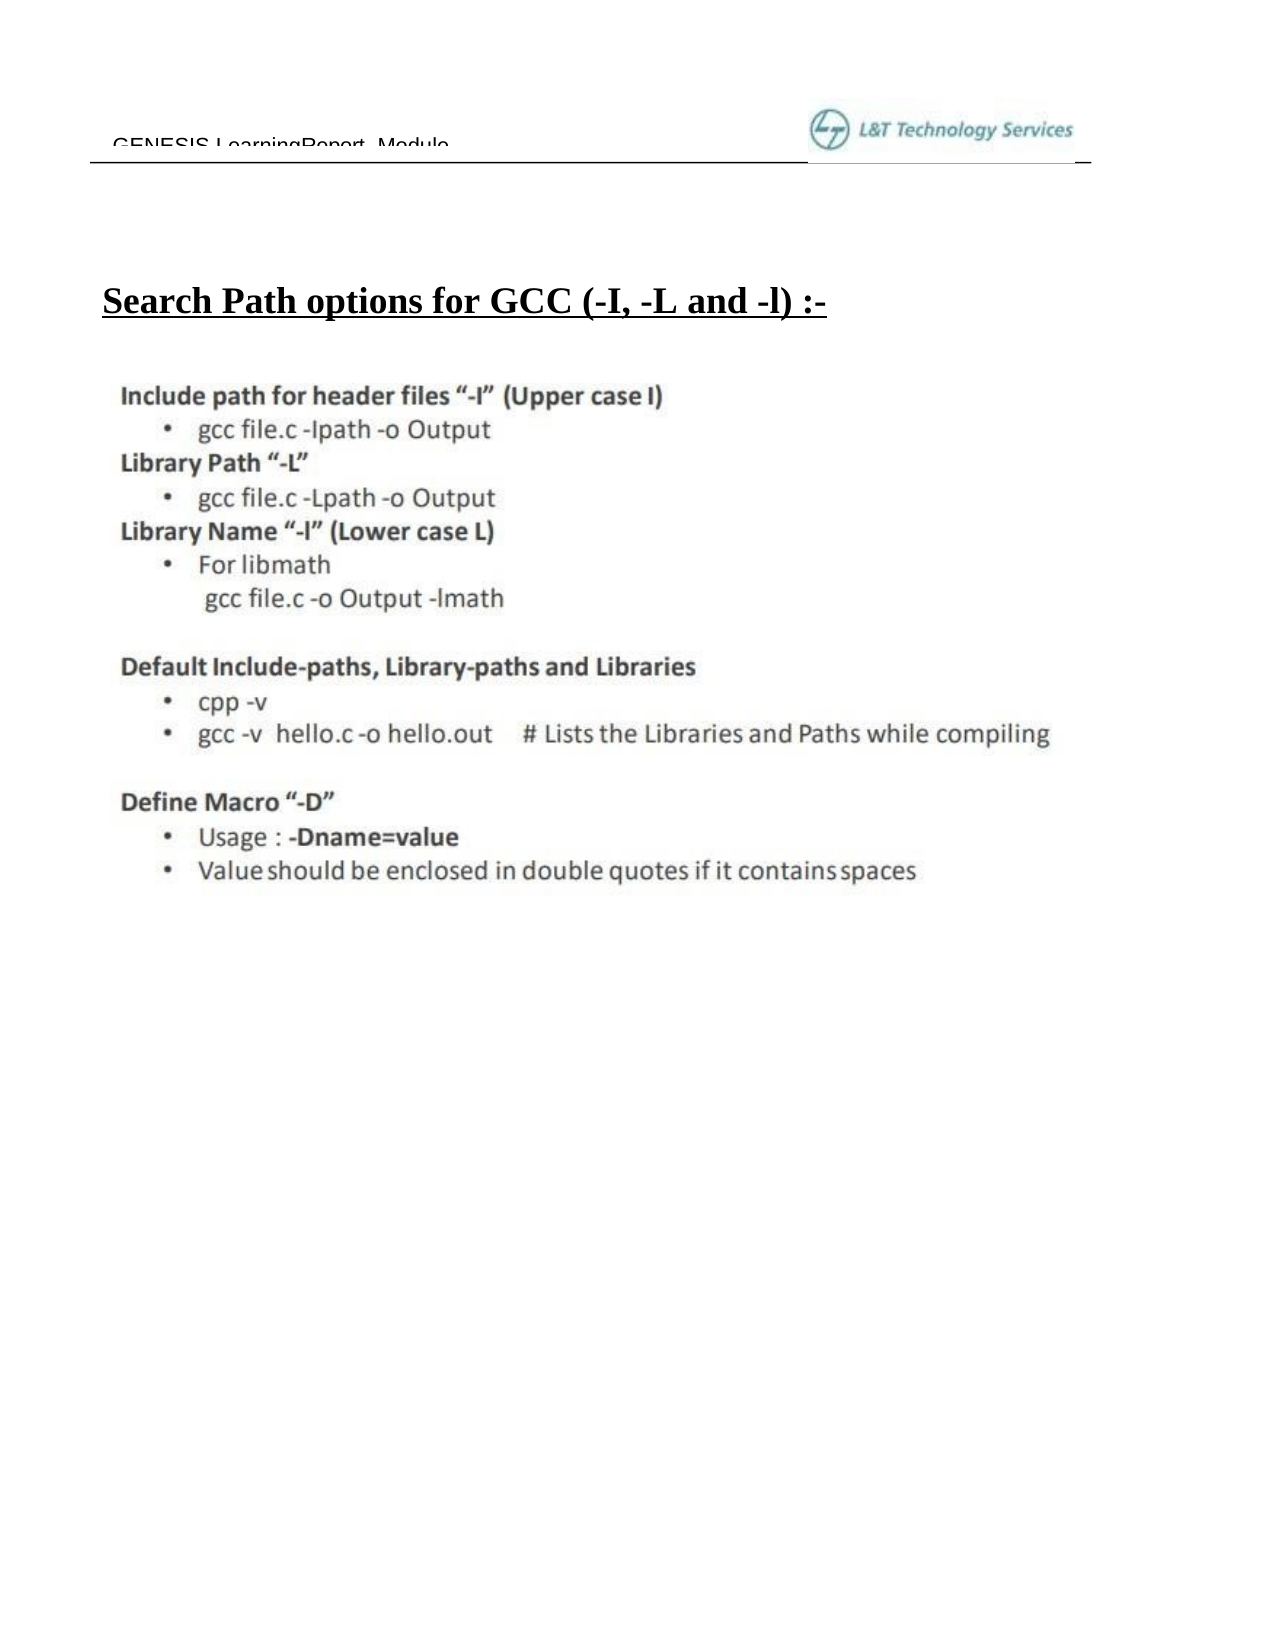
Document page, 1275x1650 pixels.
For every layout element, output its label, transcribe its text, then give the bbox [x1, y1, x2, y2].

picture [109, 383, 1064, 897]
picture [808, 98, 1075, 163]
text Search Path options for GCC (-I, -L and -l) :- [102, 279, 1219, 322]
